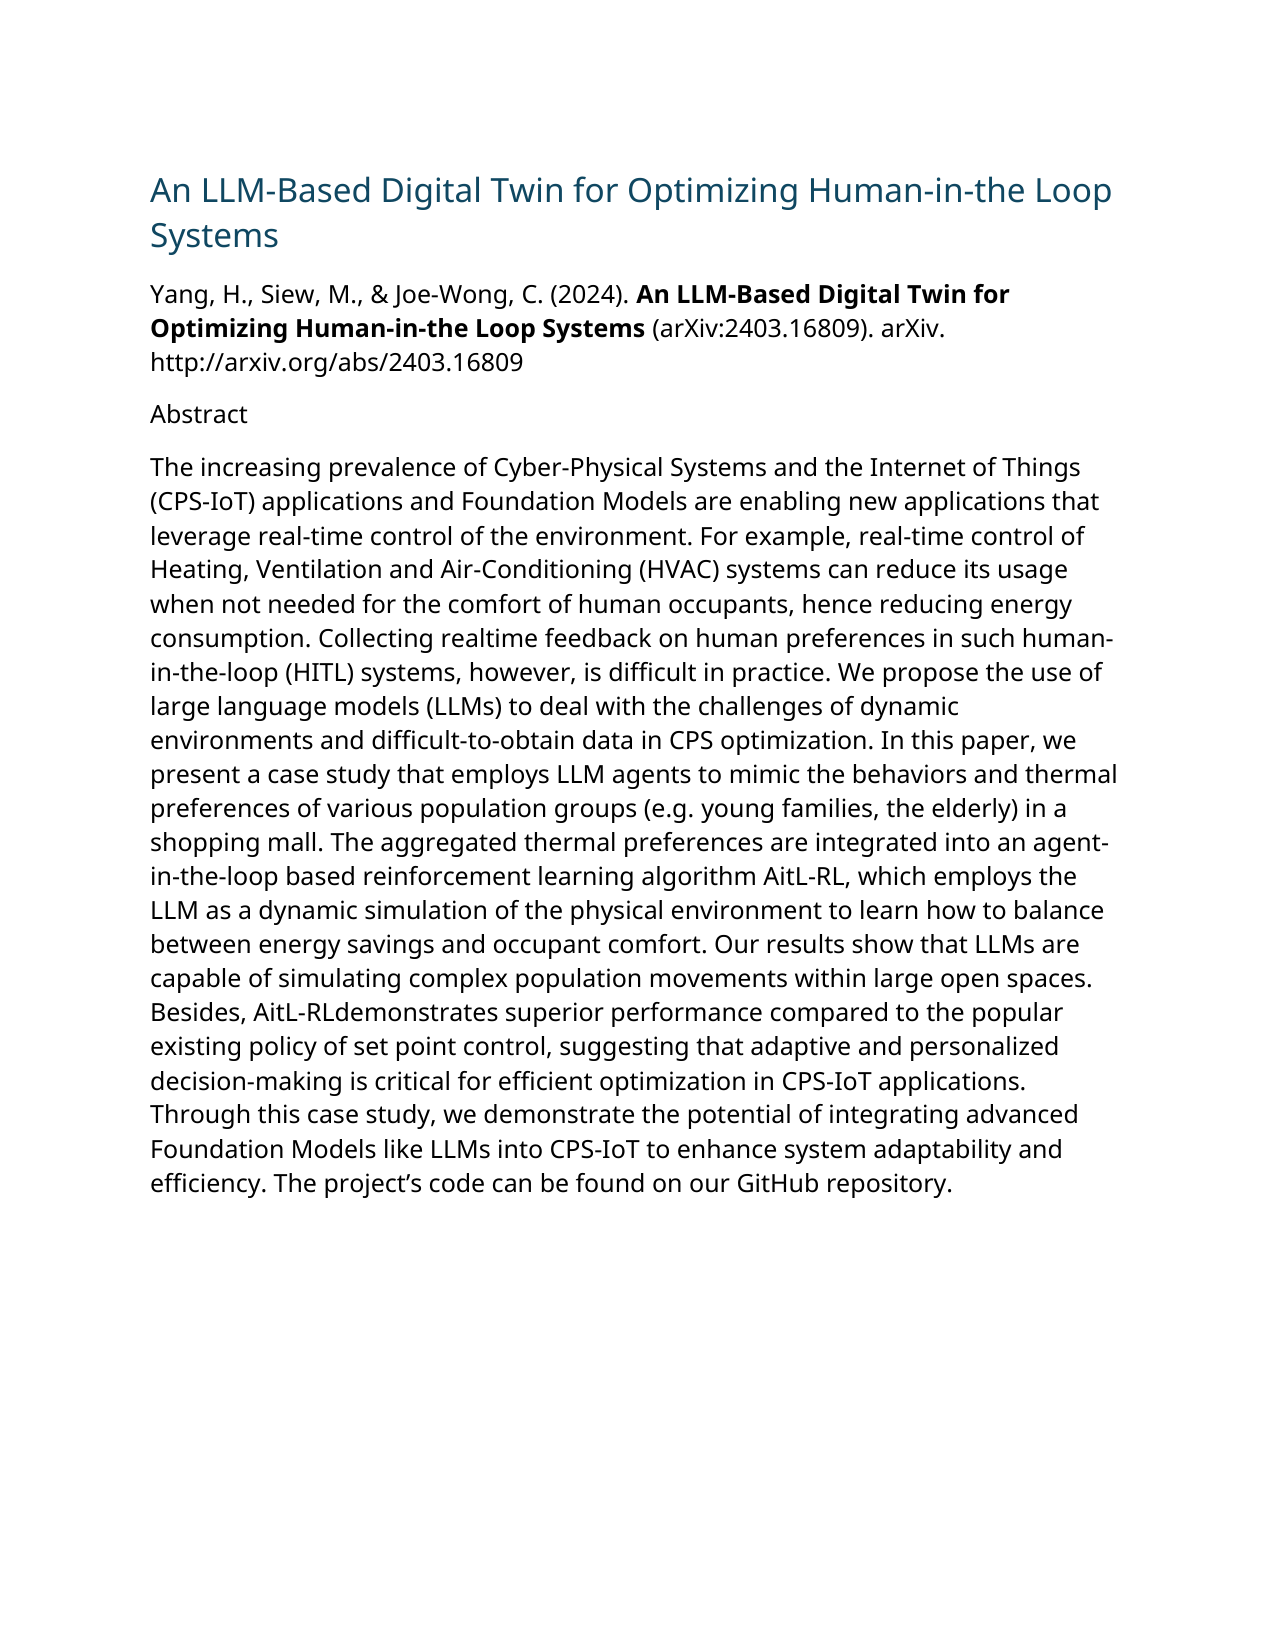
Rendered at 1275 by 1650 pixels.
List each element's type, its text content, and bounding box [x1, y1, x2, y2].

text Abstract [150, 397, 1125, 431]
text Yang, H., Siew, M., & Joe-Wong, C. (2024). An LLM-Based Digital Twin for Optimizing Human-in-the Loop Systems (arXiv:2403.16809). arXiv. http://arxiv.org/abs/2403.16809 [150, 276, 1125, 378]
subtitle An LLM-Based Digital Twin for Optimizing Human-in-the Loop Systems [150, 167, 1125, 257]
text The increasing prevalence of Cyber-Physical Systems and the Internet of Things (CPS-IoT) applications and Foundation Models are enabling new applications that leverage real-time control of the environment. For example, real-time control of Heating, Ventilation and Air-Conditioning (HVAC) systems can reduce its usage when not needed for the comfort of human occupants, hence reducing energy consumption. Collecting realtime feedback on human preferences in such human-in-the-loop (HITL) systems, however, is difficult in practice. We propose the use of large language models (LLMs) to deal with the challenges of dynamic environments and difficult-to-obtain data in CPS optimization. In this paper, we present a case study that employs LLM agents to mimic the behaviors and thermal preferences of various population groups (e.g. young families, the elderly) in a shopping mall. The aggregated thermal preferences are integrated into an agent-in-the-loop based reinforcement learning algorithm AitL-RL, which employs the LLM as a dynamic simulation of the physical environment to learn how to balance between energy savings and occupant comfort. Our results show that LLMs are capable of simulating complex population movements within large open spaces. Besides, AitL-RLdemonstrates superior performance compared to the popular existing policy of set point control, suggesting that adaptive and personalized decision-making is critical for efficient optimization in CPS-IoT applications. Through this case study, we demonstrate the potential of integrating advanced Foundation Models like LLMs into CPS-IoT to enhance system adaptability and efficiency. The project’s code can be found on our GitHub repository. [150, 450, 1125, 1199]
